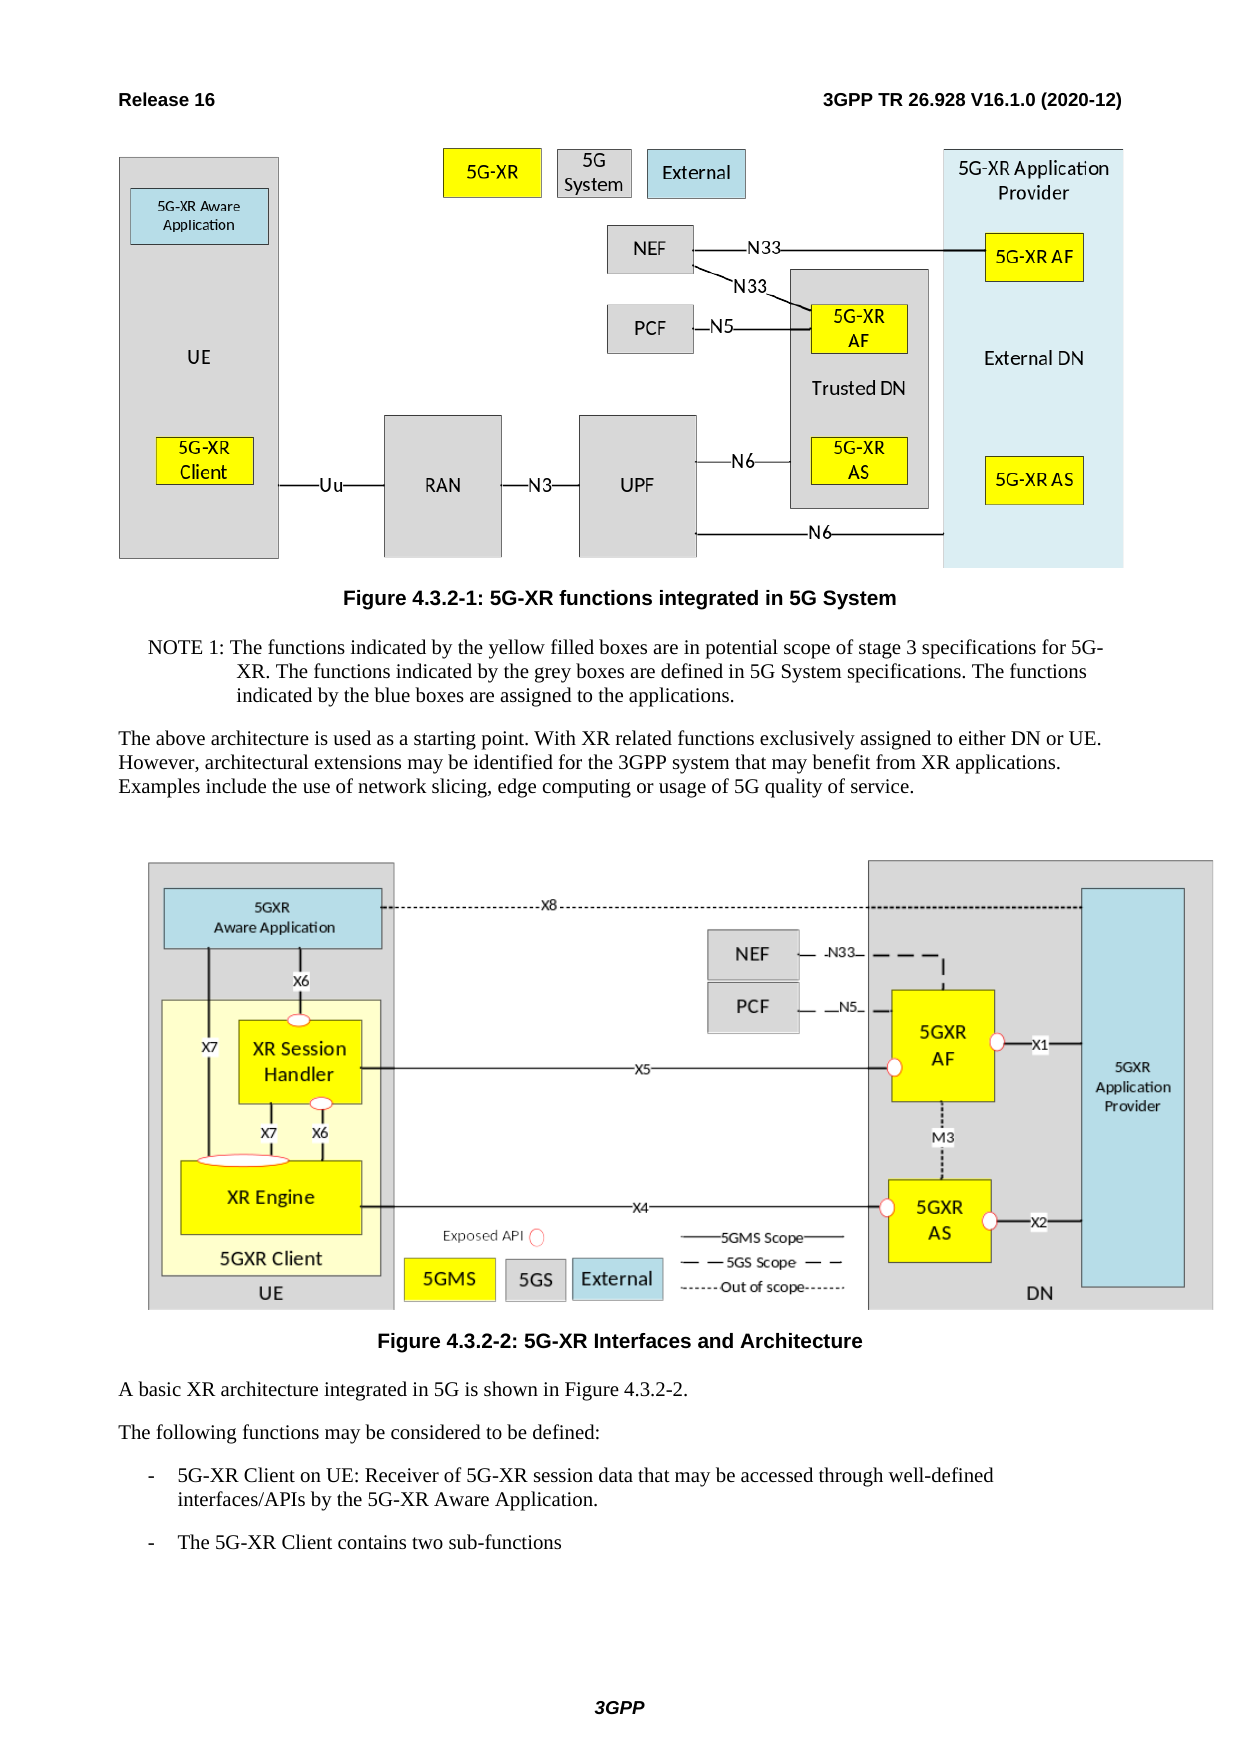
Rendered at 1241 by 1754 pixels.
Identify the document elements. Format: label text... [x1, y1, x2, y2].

text The following functions may be considered to be defined: [118, 1420, 1122, 1444]
text A basic XR architecture integrated in 5G is shown in Figure 4.3.2-2. [118, 1377, 1122, 1401]
text - 5G-XR Client on UE: Receiver of 5G-XR session data that may be accessed through well-defined interfaces/APIs by the 5G-XR Aware Application. [148, 1463, 1122, 1511]
text - The 5G-XR Client contains two sub-functions [148, 1530, 1122, 1554]
text Figure 4.3.2-1: 5G-XR functions integrated in 5G System [118, 586, 1122, 610]
text NOTE 1: The functions indicated by the yellow filled boxes are in potential scope of stage 3 specifications for 5G-XR. The functions indicated by the grey boxes are defined in 5G System specifications. The functions indicated by the blue boxes are assigned to the applications. [148, 635, 1122, 707]
text The above architecture is used as a starting point. With XR related functions exclusively assigned to either DN or UE. However, architectural extensions may be identified for the 3GPP system that may benefit from XR applications. Examples include the use of network slicing, edge computing or usage of 5G quality of service. [118, 726, 1122, 798]
text Figure 4.3.2-2: 5G-XR Interfaces and Architecture [118, 1328, 1122, 1352]
